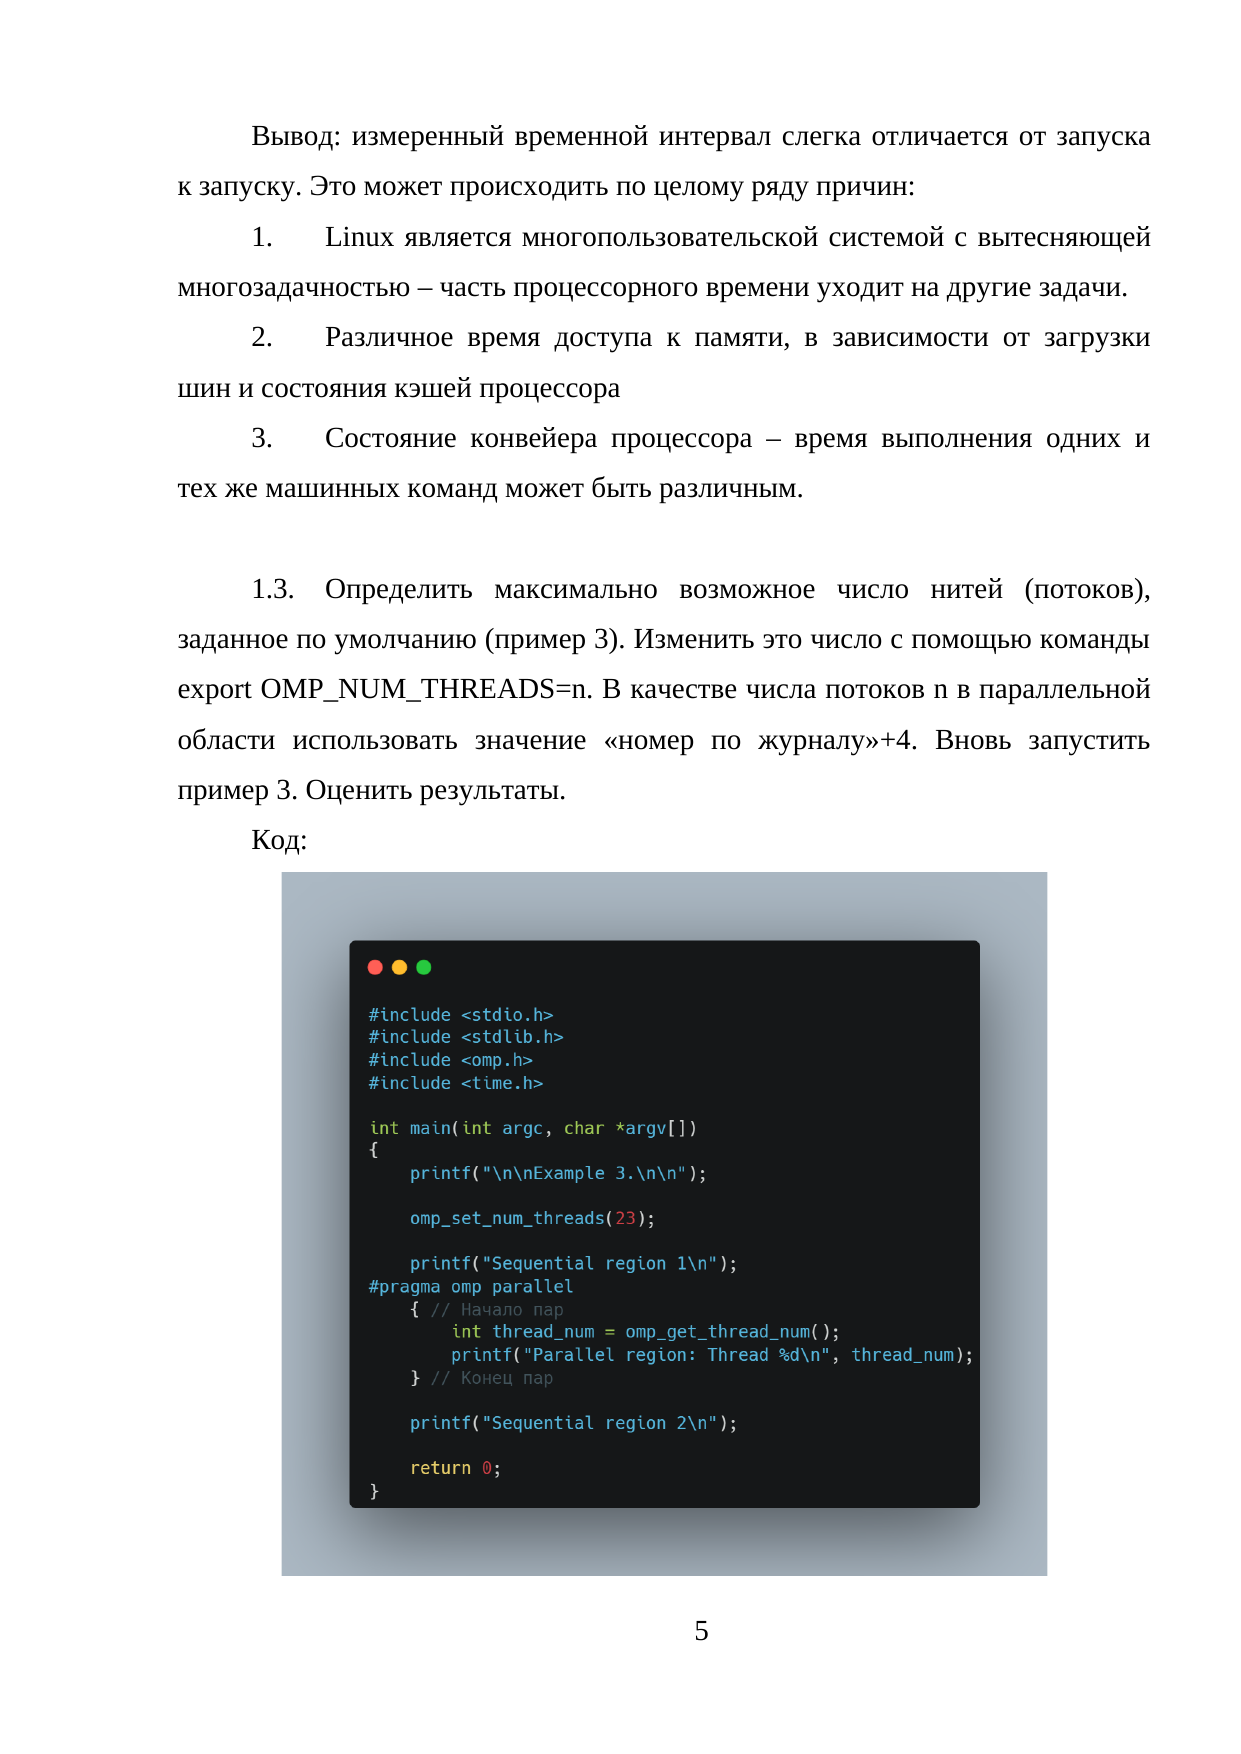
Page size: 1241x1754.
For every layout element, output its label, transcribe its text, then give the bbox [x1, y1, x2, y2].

text 1.3. Определить максимально возможное число нитей (потоков), заданное по умолчанию (пример 3). Изменить это число с помощью команды export OMP_NUM_THREADS=n. В качестве числа потоков n в параллельной области использовать значение «номер по журналу»+4. Вновь запустить пример 3. Оценить результаты. [177, 571, 1152, 806]
text Код: [177, 822, 1152, 856]
text Вывод: измеренный временной интервал слегка отличается от запуска к запуску. Это может происходить по целому ряду причин: [177, 118, 1152, 202]
text 2. Различное время доступа к памяти, в зависимости от загрузки шин и состояния кэшей процессора [177, 319, 1152, 403]
text 3. Состояние конвейера процессора – время выполнения одних и тех же машинных команд может быть различным. [177, 420, 1152, 504]
text 1. Linux является многопользовательской системой с вытесняющей многозадачностью – часть процессорного времени уходит на другие задачи. [177, 219, 1152, 303]
picture [281, 872, 1048, 1576]
